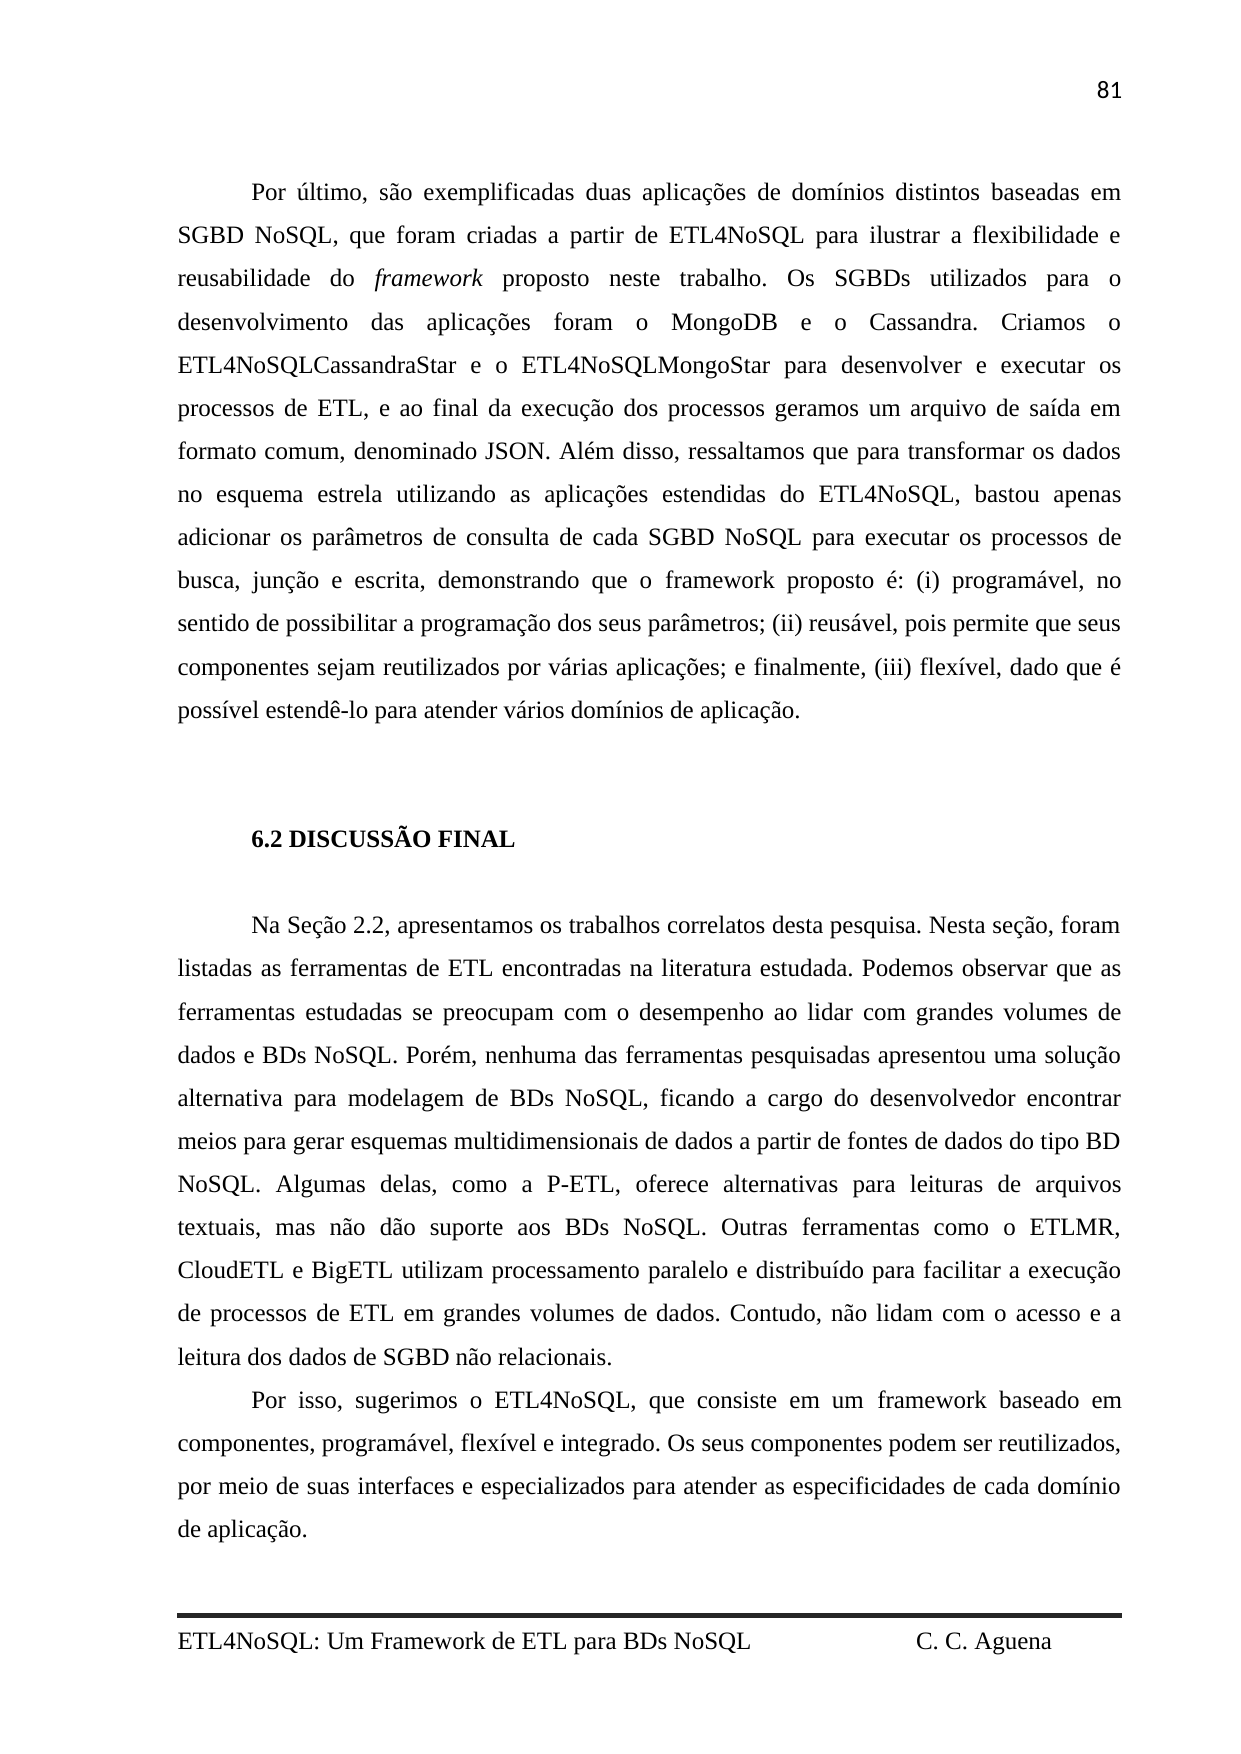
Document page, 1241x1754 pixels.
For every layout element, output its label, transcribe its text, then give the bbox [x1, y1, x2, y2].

text Por isso, sugerimos o ETL4NoSQL, que consiste em um framework baseado em componentes, programável, flexível e integrado. Os seus componentes podem ser reutilizados, por meio de suas interfaces e especializados para atender as especificidades de cada domínio de aplicação. [177, 1385, 1122, 1543]
text Por último, são exemplificadas duas aplicações de domínios distintos baseadas em SGBD NoSQL, que foram criadas a partir de ETL4NoSQL para ilustrar a flexibilidade e reusabilidade do framework proposto neste trabalho. Os SGBDs utilizados para o desenvolvimento das aplicações foram o MongoDB e o Cassandra. Criamos o ETL4NoSQLCassandraStar e o ETL4NoSQLMongoStar para desenvolver e executar os processos de ETL, e ao final da execução dos processos geramos um arquivo de saída em formato comum, denominado JSON. Além disso, ressaltamos que para transformar os dados no esquema estrela utilizando as aplicações estendidas do ETL4NoSQL, bastou apenas adicionar os parâmetros de consulta de cada SGBD NoSQL para executar os processos de busca, junção e escrita, demonstrando que o framework proposto é: (i) programável, no sentido de possibilitar a programação dos seus parâmetros; (ii) reusável, pois permite que seus componentes sejam reutilizados por várias aplicações; e finalmente, (iii) flexível, dado que é possível estendê-lo para atender vários domínios de aplicação. [177, 177, 1122, 723]
text Na Seção 2.2, apresentamos os trabalhos correlatos desta pesquisa. Nesta seção, foram listadas as ferramentas de ETL encontradas na literatura estudada. Podemos observar que as ferramentas estudadas se preocupam com o desempenho ao lidar com grandes volumes de dados e BDs NoSQL. Porém, nenhuma das ferramentas pesquisadas apresentou uma solução alternativa para modelagem de BDs NoSQL, ficando a cargo do desenvolvedor encontrar meios para gerar esquemas multidimensionais de dados a partir de fontes de dados do tipo BD NoSQL. Algumas delas, como a P-ETL, oferece alternativas para leituras de arquivos textuais, mas não dão suporte aos BDs NoSQL. Outras ferramentas como o ETLMR, CloudETL e BigETL utilizam processamento paralelo e distribuído para facilitar a execução de processos de ETL em grandes volumes de dados. Contudo, não lidam com o acesso e a leitura dos dados de SGBD não relacionais. [177, 910, 1122, 1370]
text 6.2 DISCUSSÃO FINAL [177, 824, 1122, 853]
